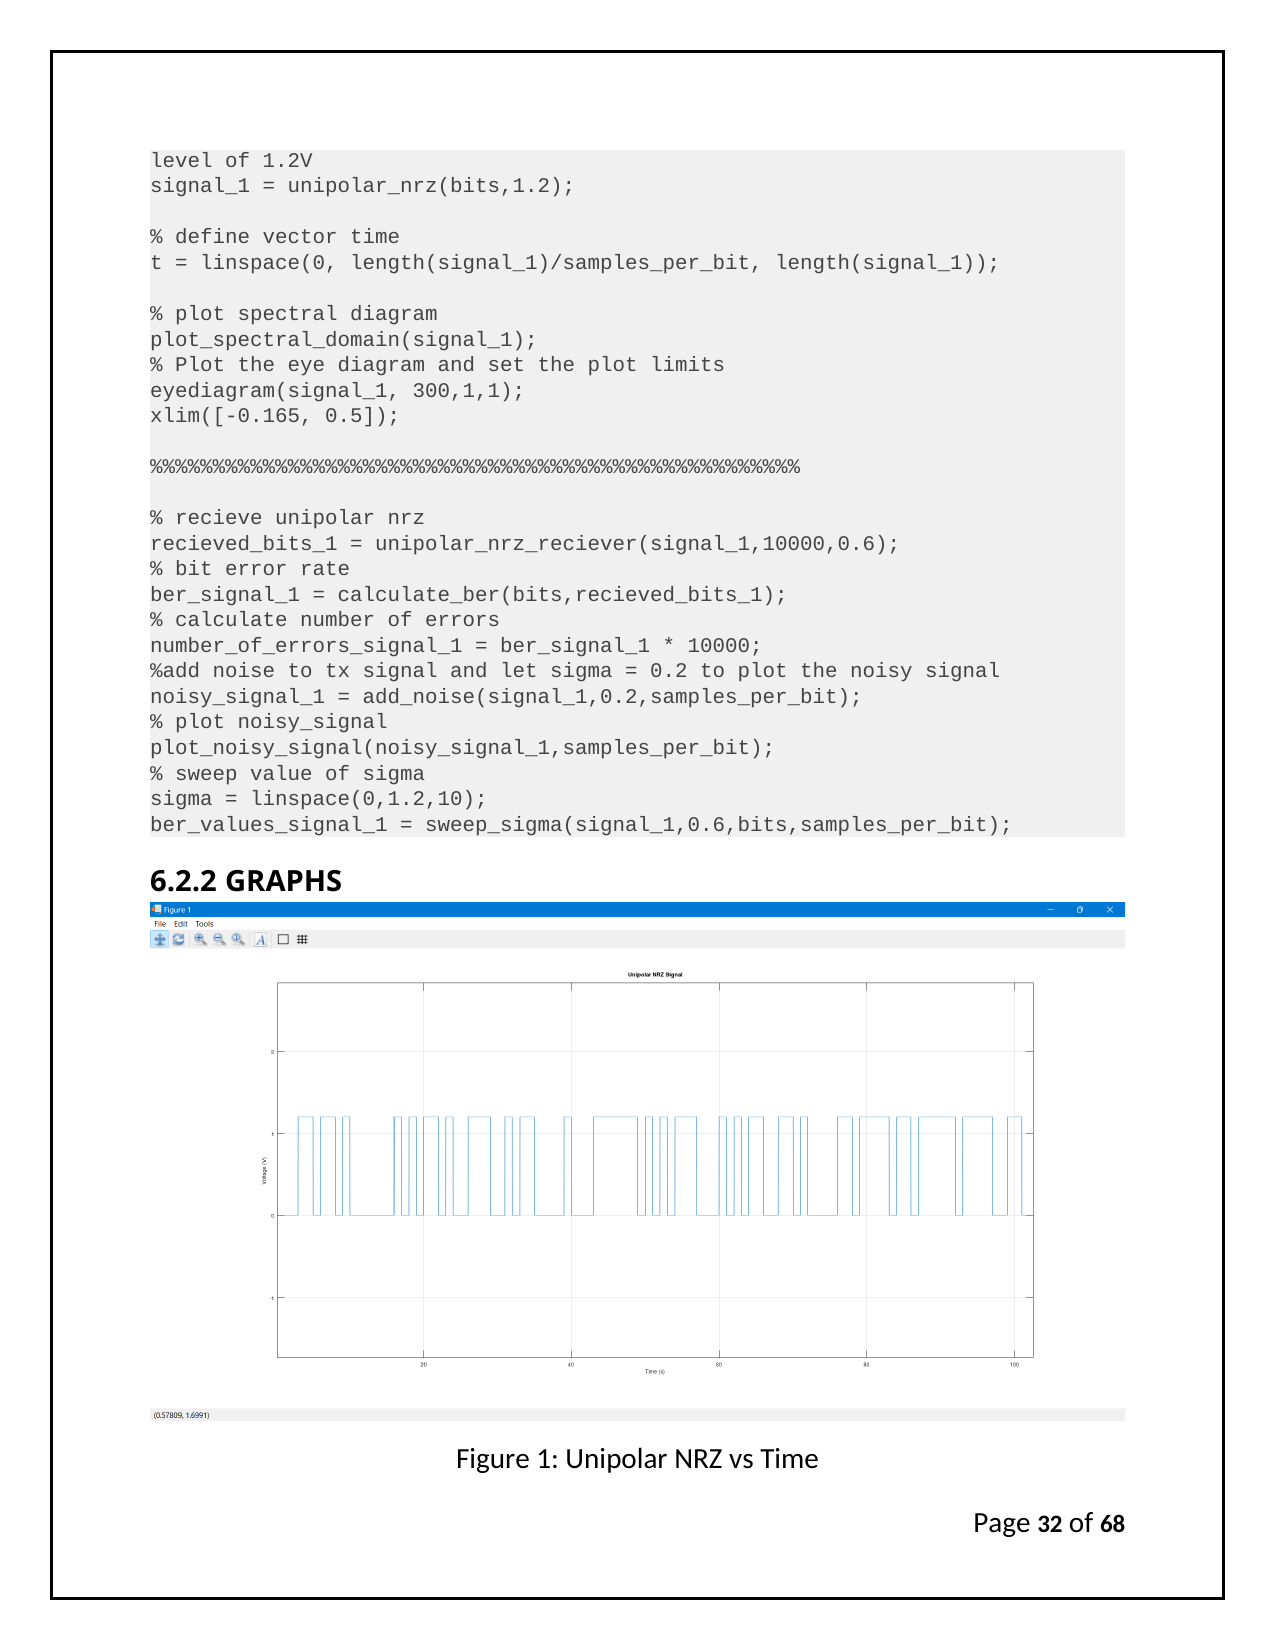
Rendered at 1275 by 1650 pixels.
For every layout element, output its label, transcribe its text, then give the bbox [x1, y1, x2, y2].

picture [150, 902, 1125, 1421]
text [150, 150, 1125, 837]
text Figure 1: Unipolar NRZ vs Time [150, 1440, 1125, 1476]
subtitle GRAPHS [150, 860, 1125, 899]
